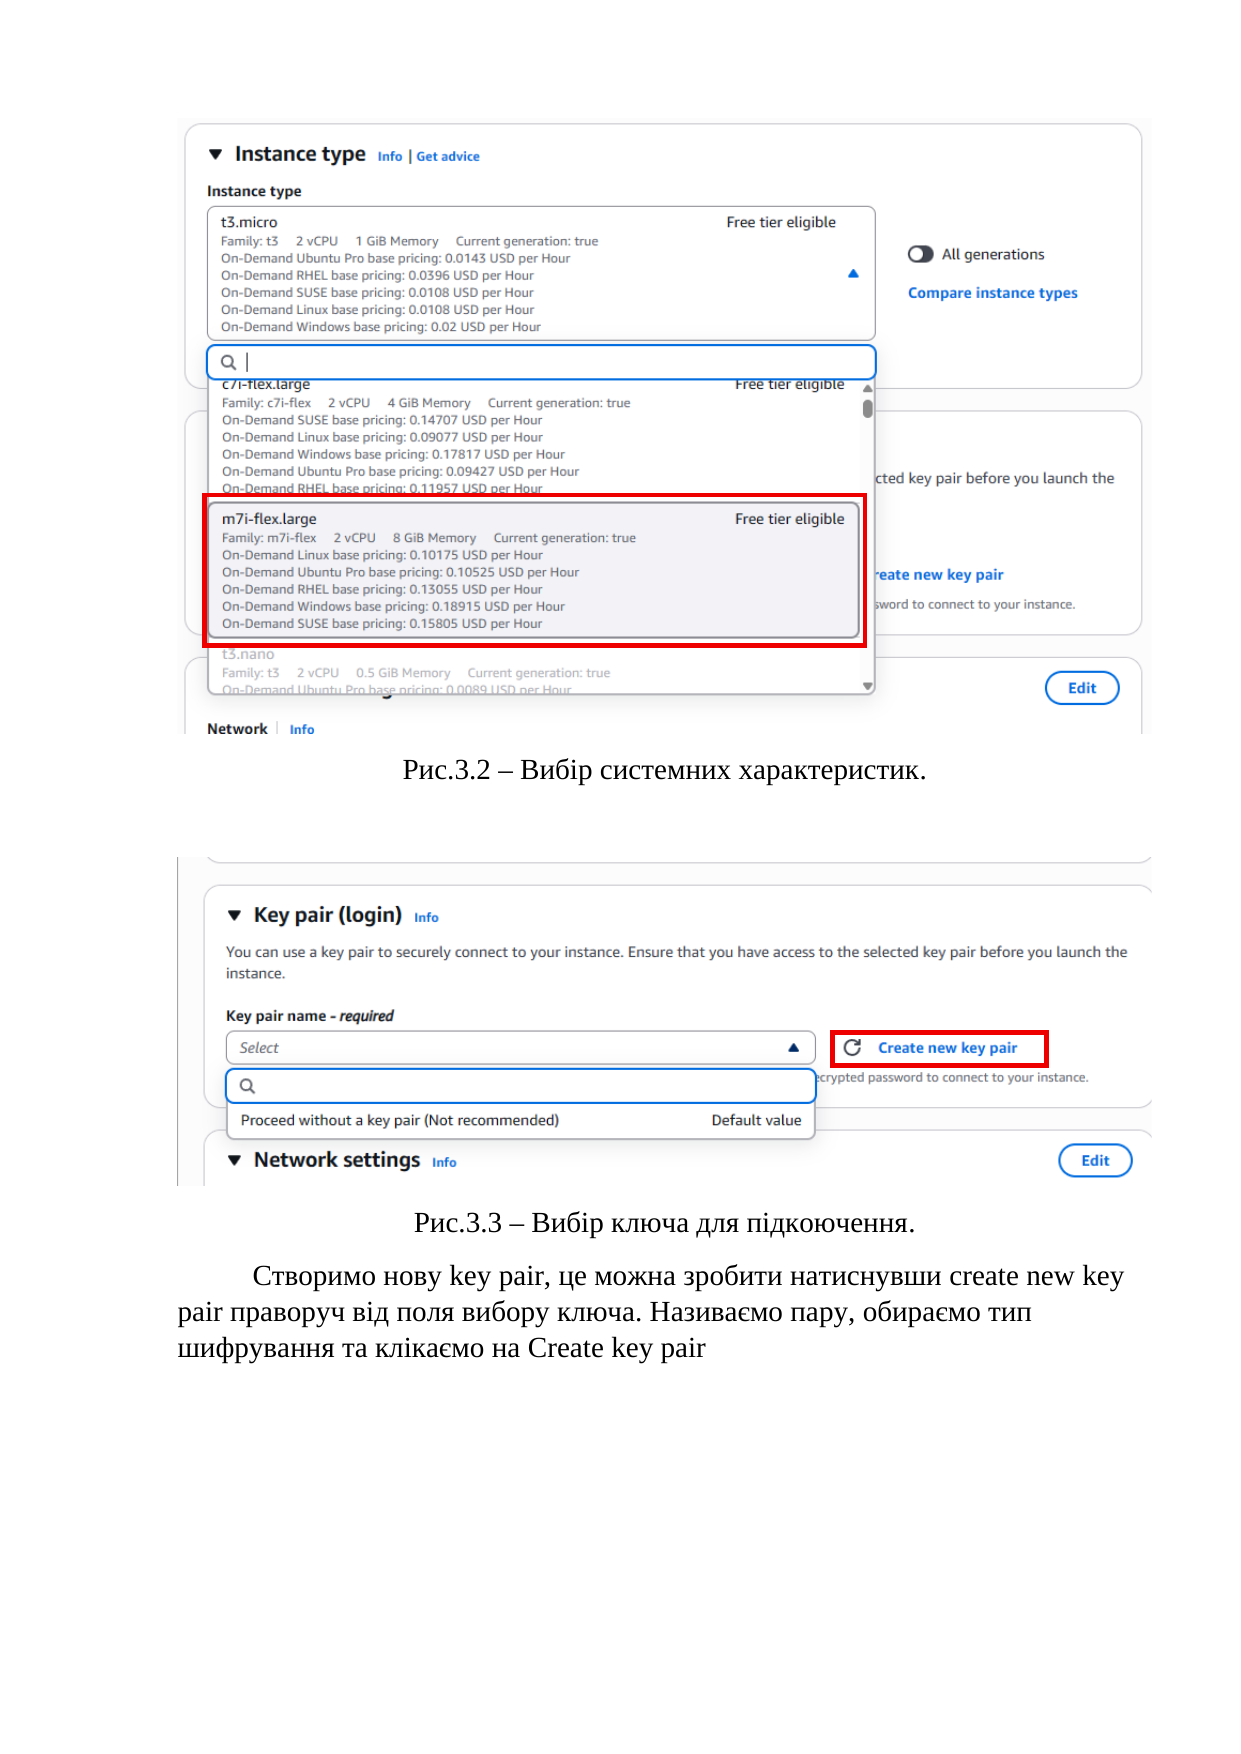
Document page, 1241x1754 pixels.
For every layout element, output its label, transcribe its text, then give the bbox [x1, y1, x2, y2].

text Рис.3.2 – Вибір системних характеристик. [177, 752, 1152, 786]
picture [177, 118, 1152, 734]
picture [177, 857, 1152, 1186]
text Створимо нову key pair, це можна зробити натиснувши create new key pair праворуч від поля вибору ключа. Називаємо пару, обираємо тип шифрування та клікаємо на Create key pair [177, 1258, 1152, 1363]
text Рис.3.3 – Вибір ключа для підкоючення. [177, 1205, 1152, 1238]
